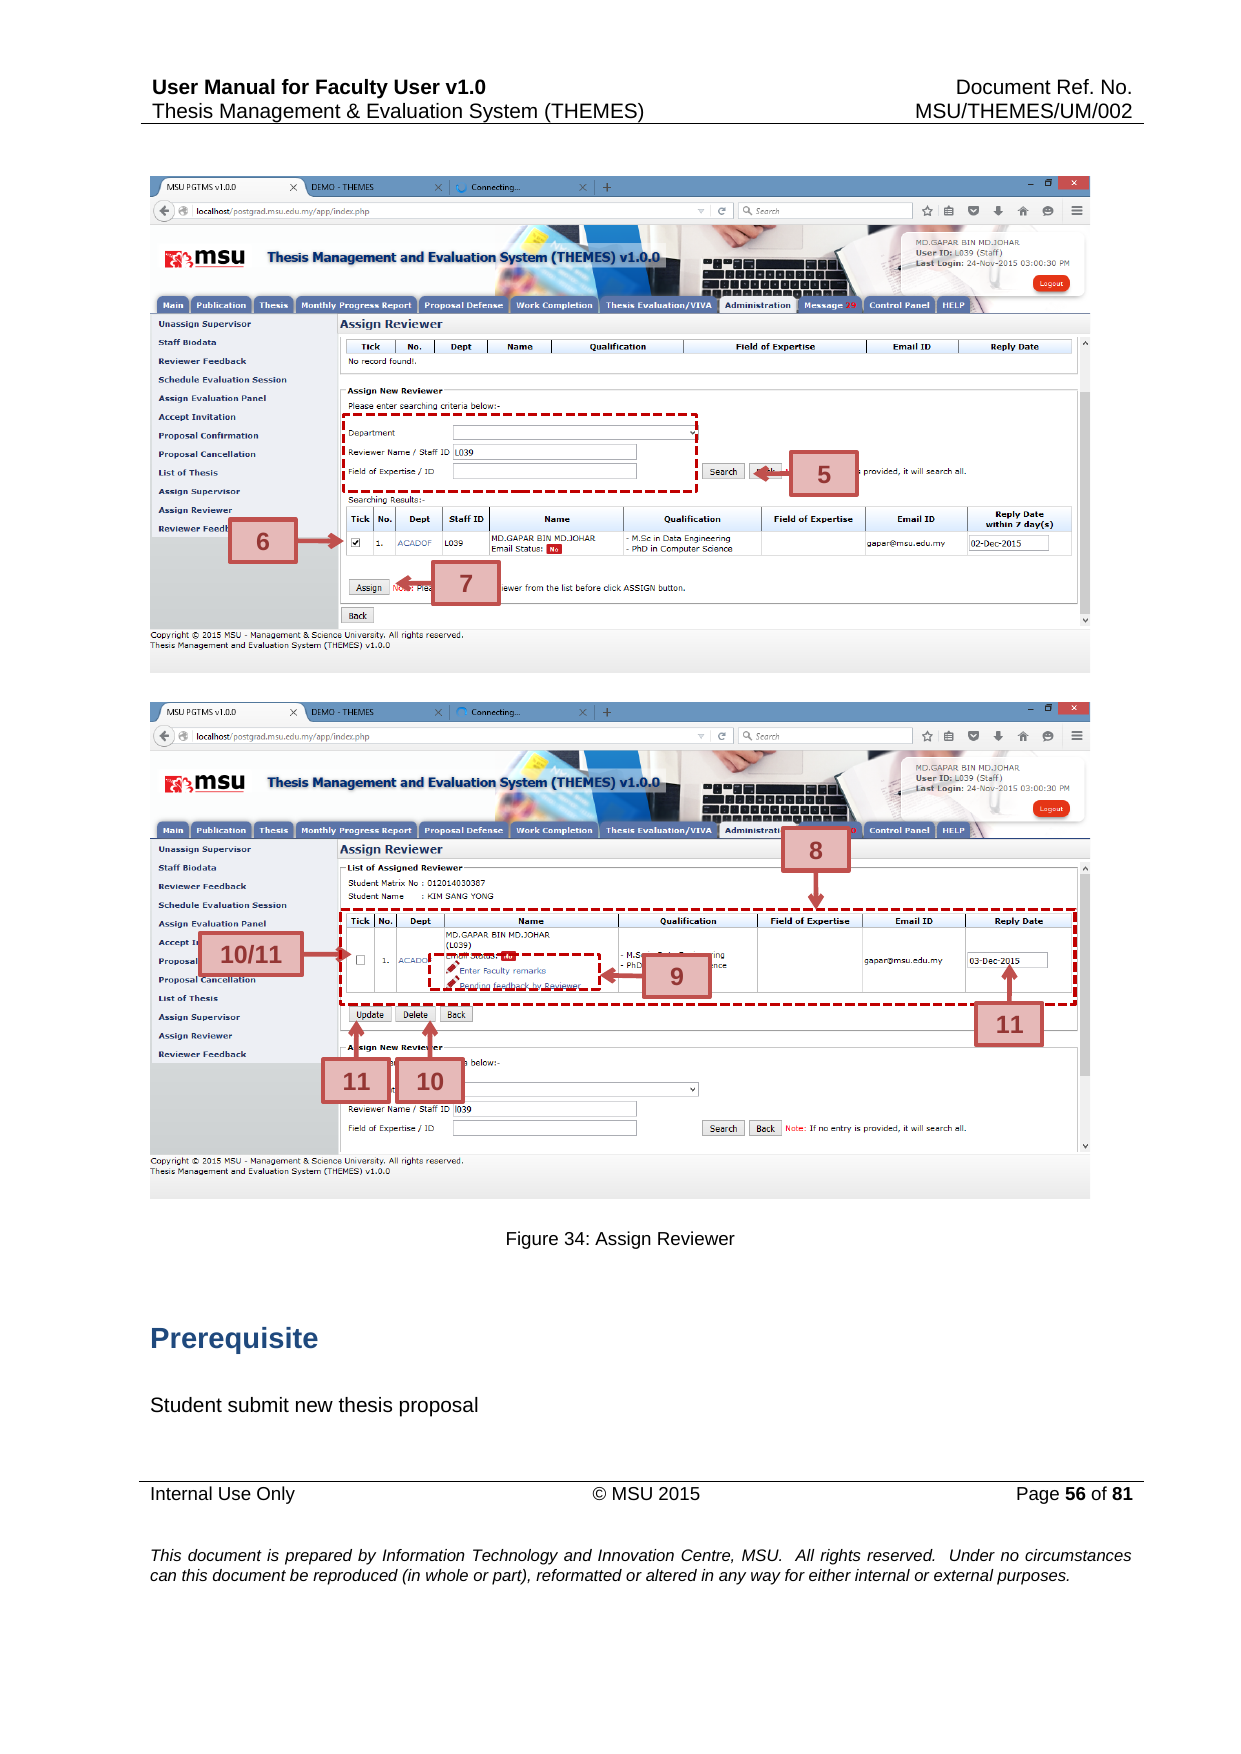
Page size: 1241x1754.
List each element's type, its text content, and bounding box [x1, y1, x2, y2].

text Prerequisite [150, 1321, 1090, 1355]
text Figure 34: Assign Reviewer [150, 1227, 1090, 1249]
picture [150, 176, 1091, 678]
picture [150, 702, 1091, 1204]
text Student submit new thesis proposal [150, 1393, 1090, 1417]
